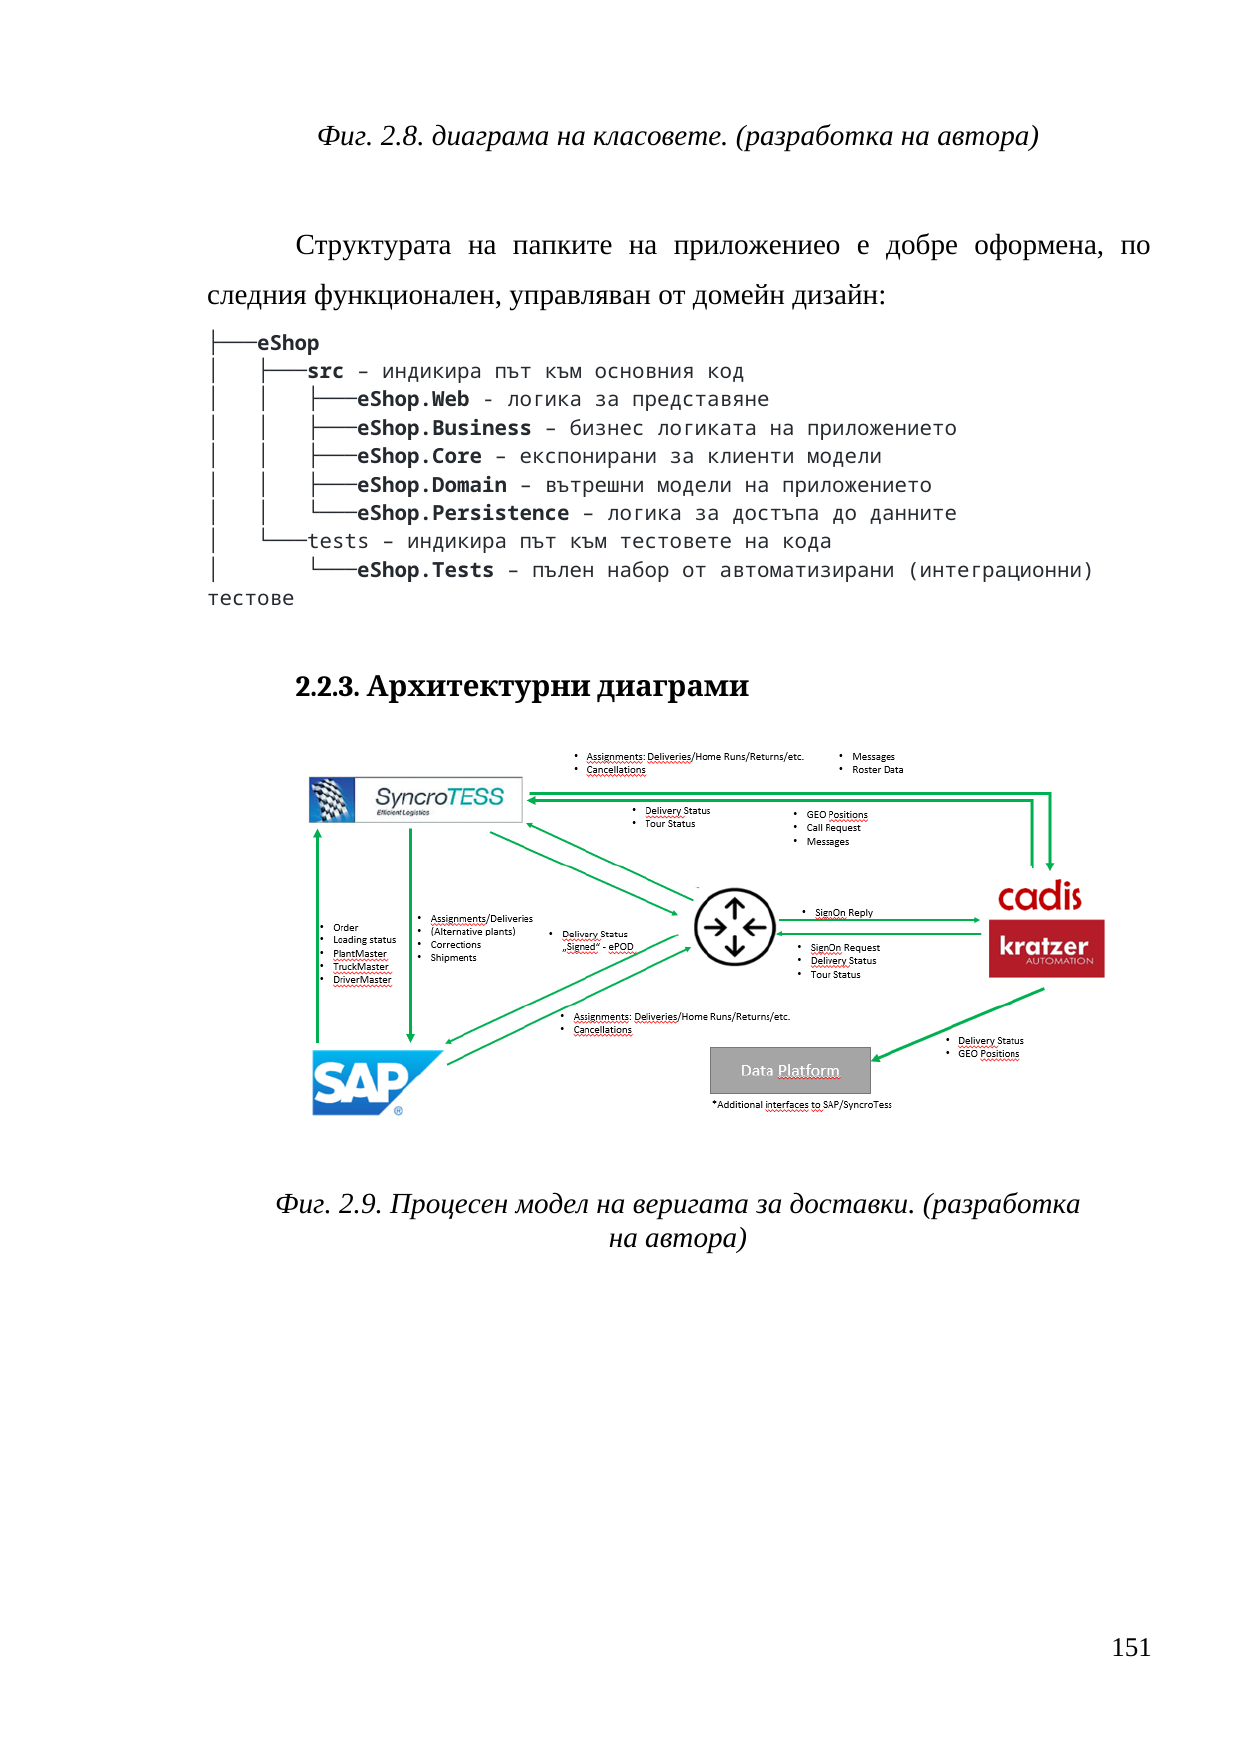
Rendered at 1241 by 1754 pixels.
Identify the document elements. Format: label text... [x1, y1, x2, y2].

text │ ├───src – индикира път към основния код [207, 356, 1152, 384]
text │ │ ├───eShop.Core – експонирани за клиенти модели [207, 441, 1152, 470]
text │ └───tests – индикира път към тестовете на кода [207, 527, 1152, 555]
text │ │ ├───eShop.Web - логика за представяне [207, 384, 1152, 413]
text │ │ ├───eShop.Domain – вътрешни модели на приложението [207, 470, 1152, 498]
text │ │ └───eShop.Persistence – логика за достъпа до данните [207, 498, 1152, 527]
text Структурата на папките на приложениео е добре оформена, по следния функционален, управляван от домейн дизайн: [207, 227, 1152, 311]
subtitle 2.2.3. Архитектурни диаграми [207, 671, 1152, 704]
title Фиг. 2.9. Процесен модел на веригата за доставки. (разработка на автора) [266, 1186, 1092, 1253]
title Фиг. 2.8. диаграма на класовете. (разработка на автора) [266, 118, 1092, 152]
picture [281, 727, 1134, 1146]
text │ └───eShop.Tests – пълен набор от автоматизирани (интеграционни) тестове [207, 555, 1152, 612]
text │ │ ├───eShop.Business – бизнес логиката на приложението [207, 413, 1152, 441]
text ├───eShop [207, 328, 1152, 356]
